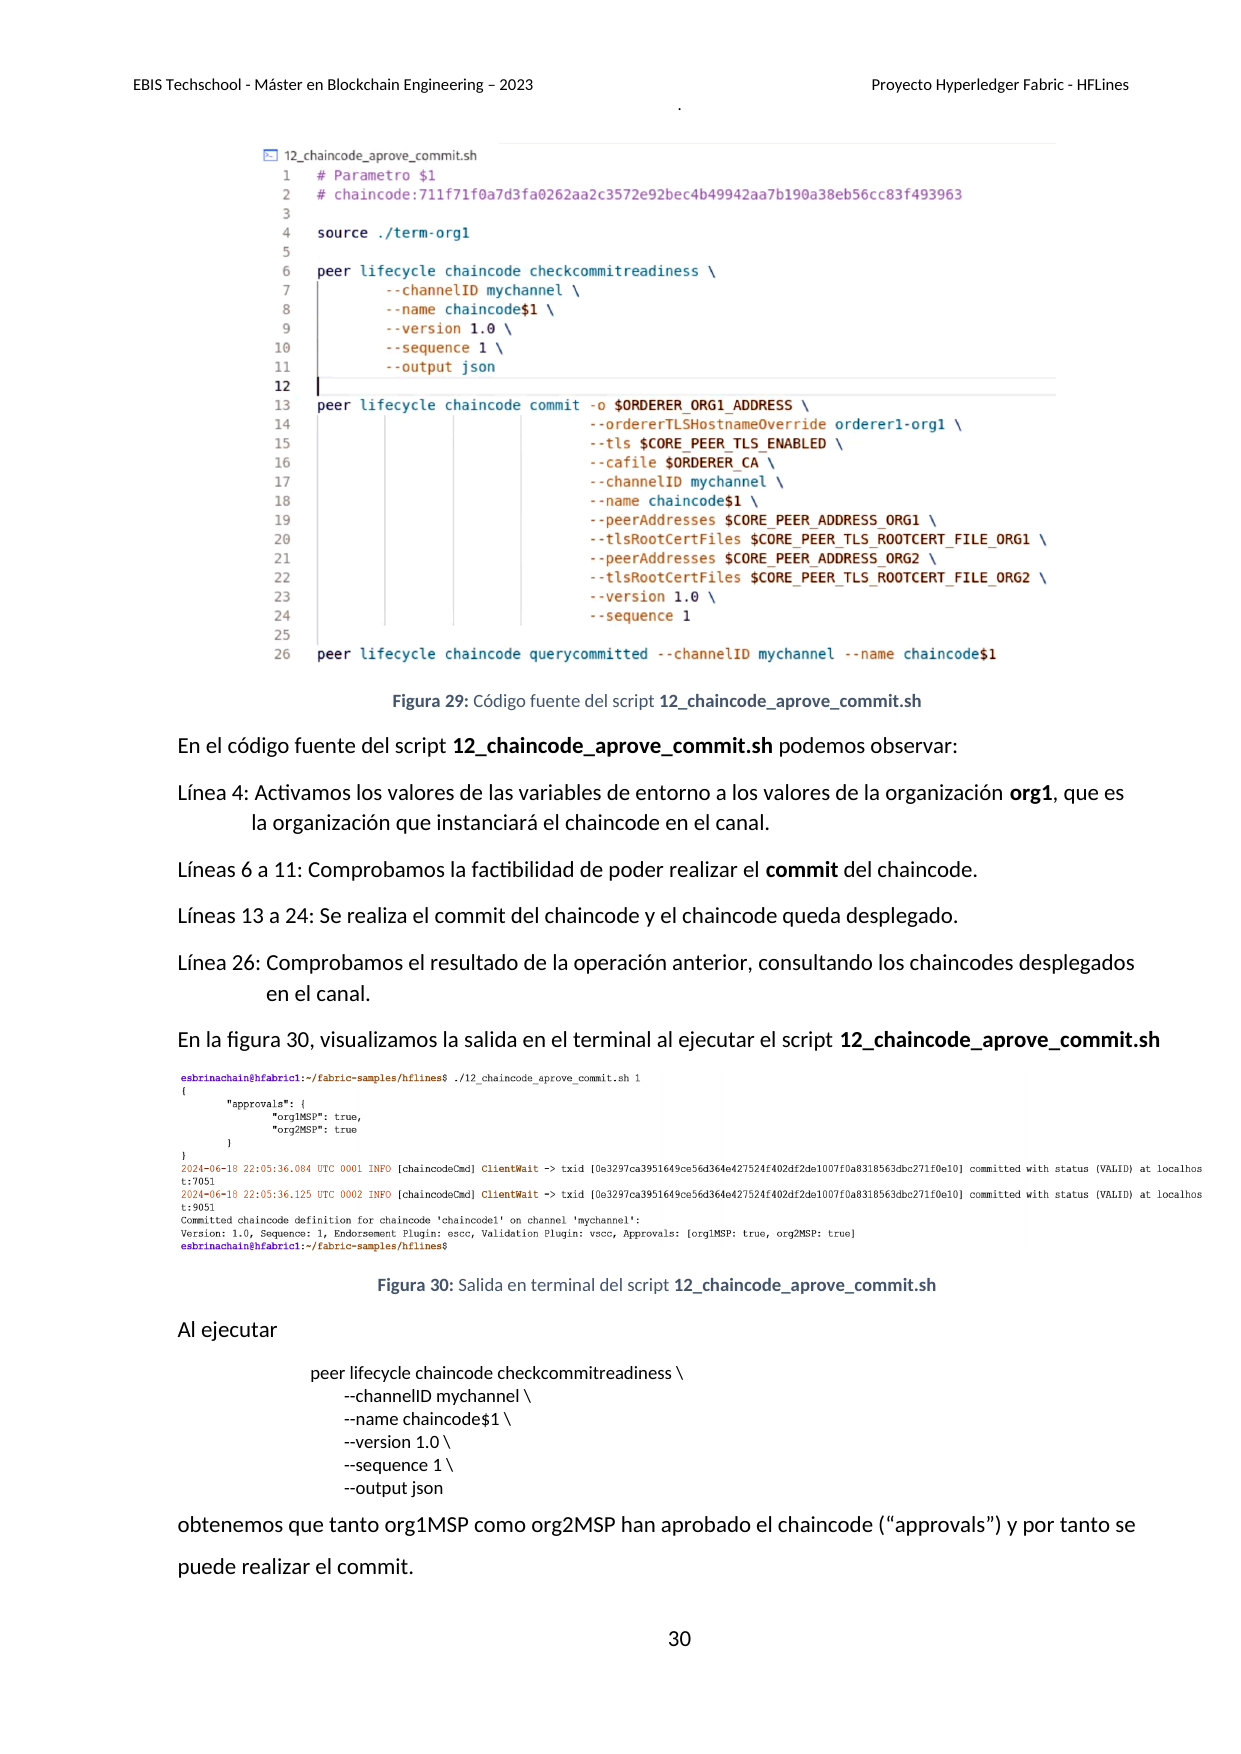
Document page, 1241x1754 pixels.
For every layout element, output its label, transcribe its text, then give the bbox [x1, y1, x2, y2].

text Líneas 6 a 11: Comprobamos la factibilidad de poder realizar el commit del chaincode. [177, 855, 1137, 883]
text Figura 30: Salida en terminal del script 12_chaincode_aprove_commit.sh [177, 1273, 1137, 1296]
text Al ejecutar [177, 1315, 1137, 1343]
text Líneas 13 a 24: Se realiza el commit del chaincode y el chaincode queda desplegado. [177, 902, 1137, 930]
text --sequence 1 \ [310, 1453, 1137, 1476]
text Línea 4: Activamos los valores de las variables de entorno a los valores de la organización org1, que es la organización que instanciará el chaincode en el canal. [177, 778, 1137, 836]
text En el código fuente del script 12_chaincode_aprove_commit.sh podemos observar: [177, 731, 1137, 759]
text --channelID mychannel \ [310, 1384, 1137, 1407]
text --name chaincode$1 \ [310, 1407, 1137, 1430]
picture [257, 142, 1057, 671]
text Figura 29: Código fuente del script 12_chaincode_aprove_commit.sh [177, 689, 1137, 712]
picture [177, 1072, 1207, 1255]
text peer lifecycle chaincode checkcommitreadiness \ [310, 1362, 1137, 1384]
text Línea 26: Comprobamos el resultado de la operación anterior, consultando los chaincodes desplegados en el canal. [177, 948, 1137, 1007]
text --output json [310, 1476, 1137, 1499]
text En la figura 30, visualizamos la salida en el terminal al ejecutar el script 12_chaincode_aprove_commit.sh [177, 1026, 1181, 1054]
text obtenemos que tanto org1MSP como org2MSP han aprobado el chaincode (“approvals”) y por tanto se puede realizar el commit. [177, 1511, 1137, 1581]
text --version 1.0 \ [310, 1430, 1137, 1453]
